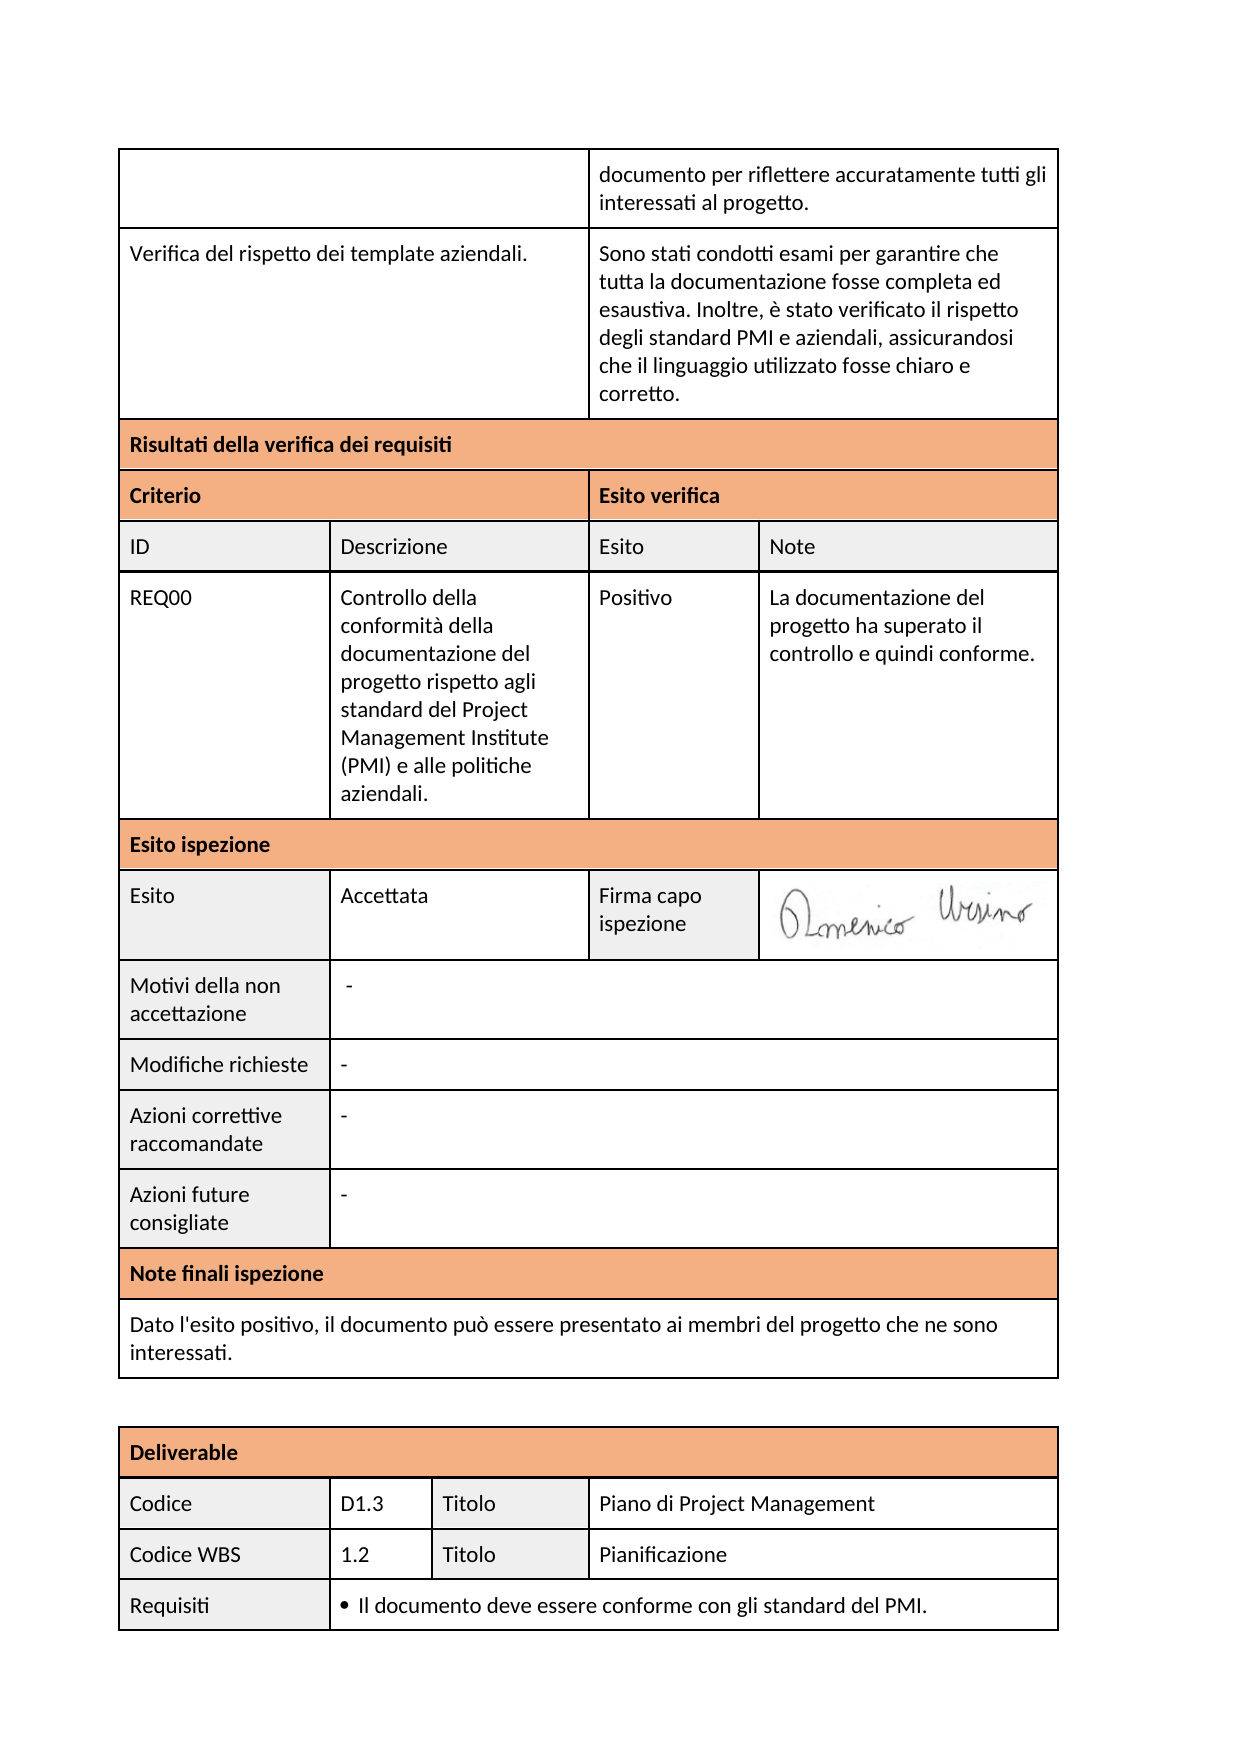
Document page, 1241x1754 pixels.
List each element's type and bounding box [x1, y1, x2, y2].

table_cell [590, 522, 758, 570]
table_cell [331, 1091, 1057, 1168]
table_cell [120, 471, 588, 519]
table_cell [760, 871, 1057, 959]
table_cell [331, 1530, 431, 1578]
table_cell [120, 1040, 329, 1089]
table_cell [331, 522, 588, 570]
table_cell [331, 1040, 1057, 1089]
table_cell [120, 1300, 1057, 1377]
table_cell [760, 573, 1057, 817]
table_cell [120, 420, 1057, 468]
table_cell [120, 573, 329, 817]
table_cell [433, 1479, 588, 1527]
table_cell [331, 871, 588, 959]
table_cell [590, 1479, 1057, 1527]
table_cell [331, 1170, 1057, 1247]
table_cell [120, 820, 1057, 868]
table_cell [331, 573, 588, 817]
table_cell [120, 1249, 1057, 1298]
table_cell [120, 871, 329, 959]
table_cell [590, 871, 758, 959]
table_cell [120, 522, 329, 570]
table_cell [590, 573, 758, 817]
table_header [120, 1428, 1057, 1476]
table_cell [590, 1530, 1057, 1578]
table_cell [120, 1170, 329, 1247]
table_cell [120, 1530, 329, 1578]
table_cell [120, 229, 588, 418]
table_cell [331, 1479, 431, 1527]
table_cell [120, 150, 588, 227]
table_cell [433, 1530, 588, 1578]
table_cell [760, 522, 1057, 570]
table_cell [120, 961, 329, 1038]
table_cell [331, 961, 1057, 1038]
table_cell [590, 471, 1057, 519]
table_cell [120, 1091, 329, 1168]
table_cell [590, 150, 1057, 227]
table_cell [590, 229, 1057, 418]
picture [769, 881, 1047, 949]
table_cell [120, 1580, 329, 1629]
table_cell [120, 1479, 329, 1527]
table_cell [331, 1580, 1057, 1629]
